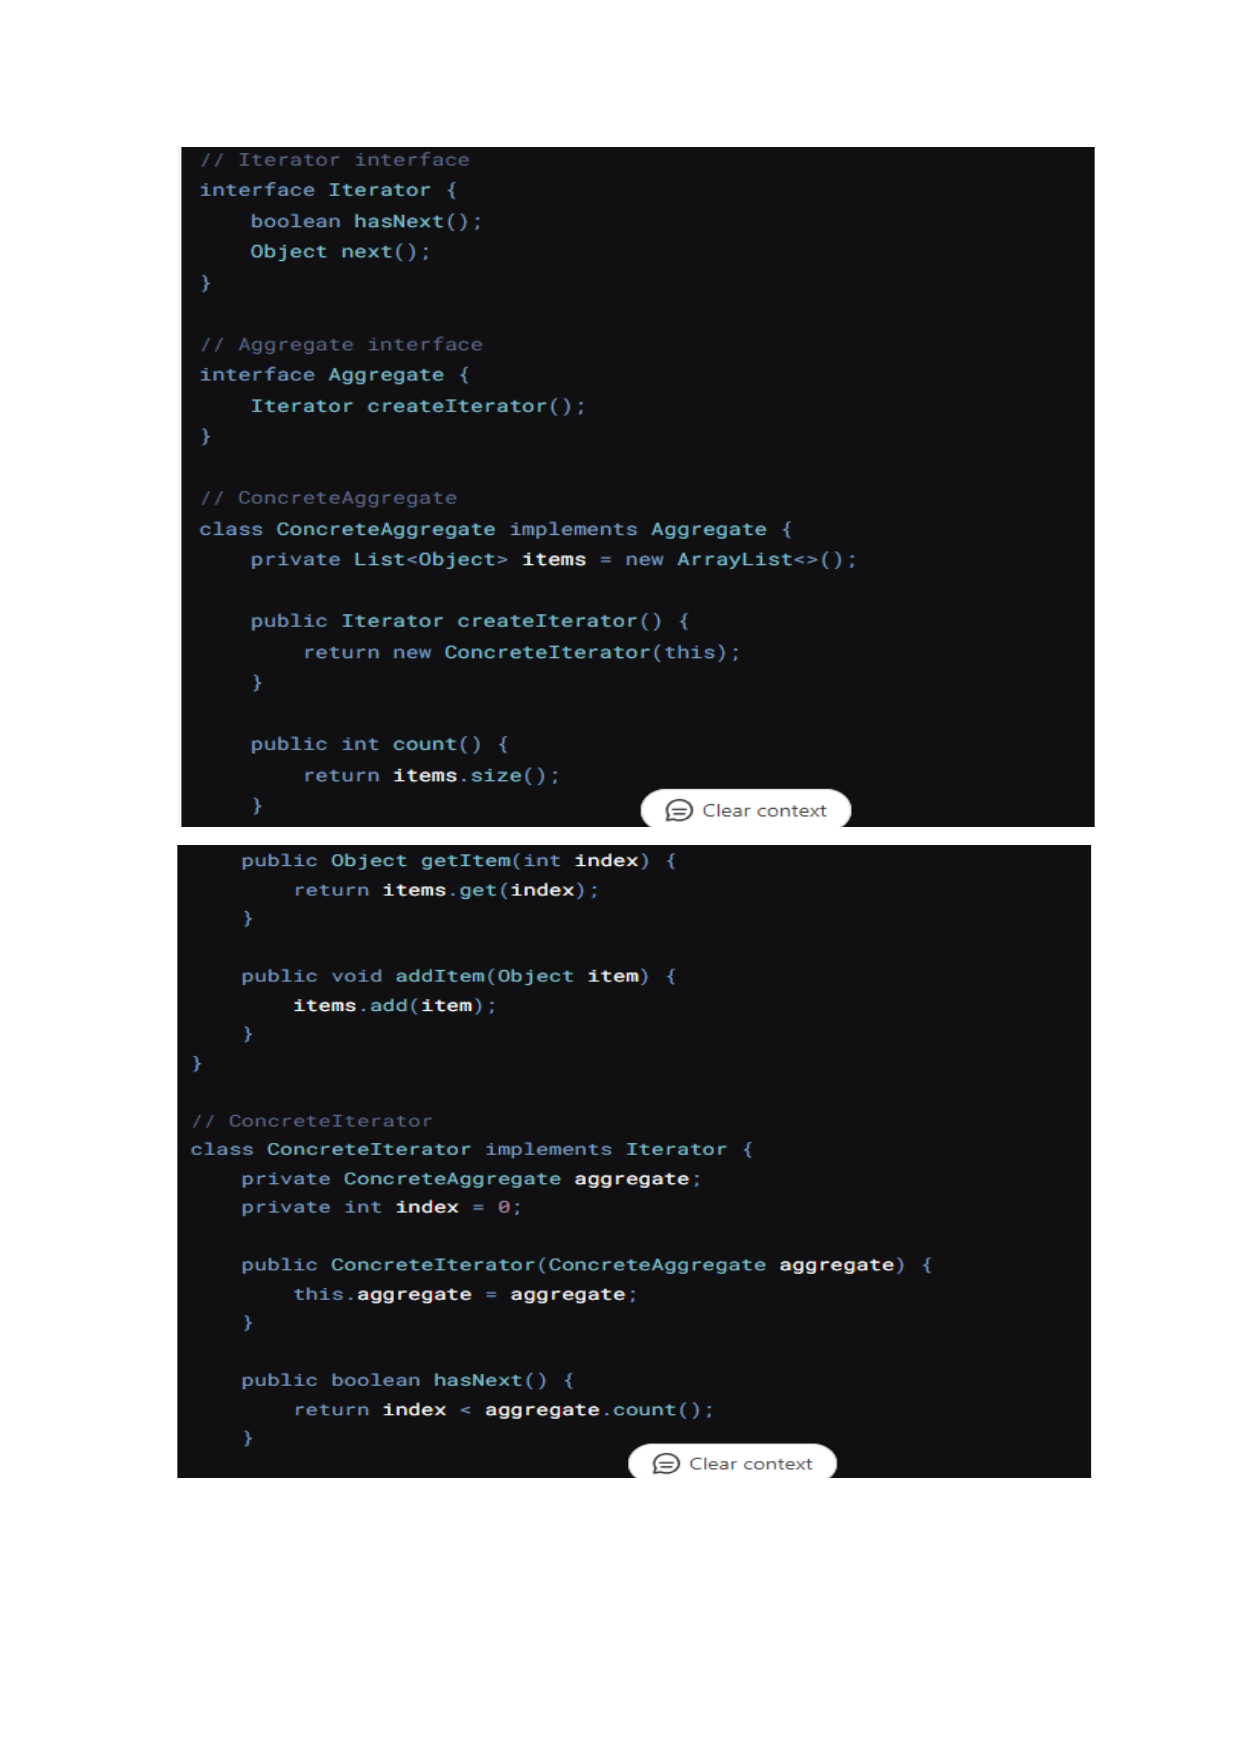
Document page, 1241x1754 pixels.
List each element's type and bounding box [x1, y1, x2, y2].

picture [177, 845, 1092, 1478]
picture [177, 147, 1095, 827]
